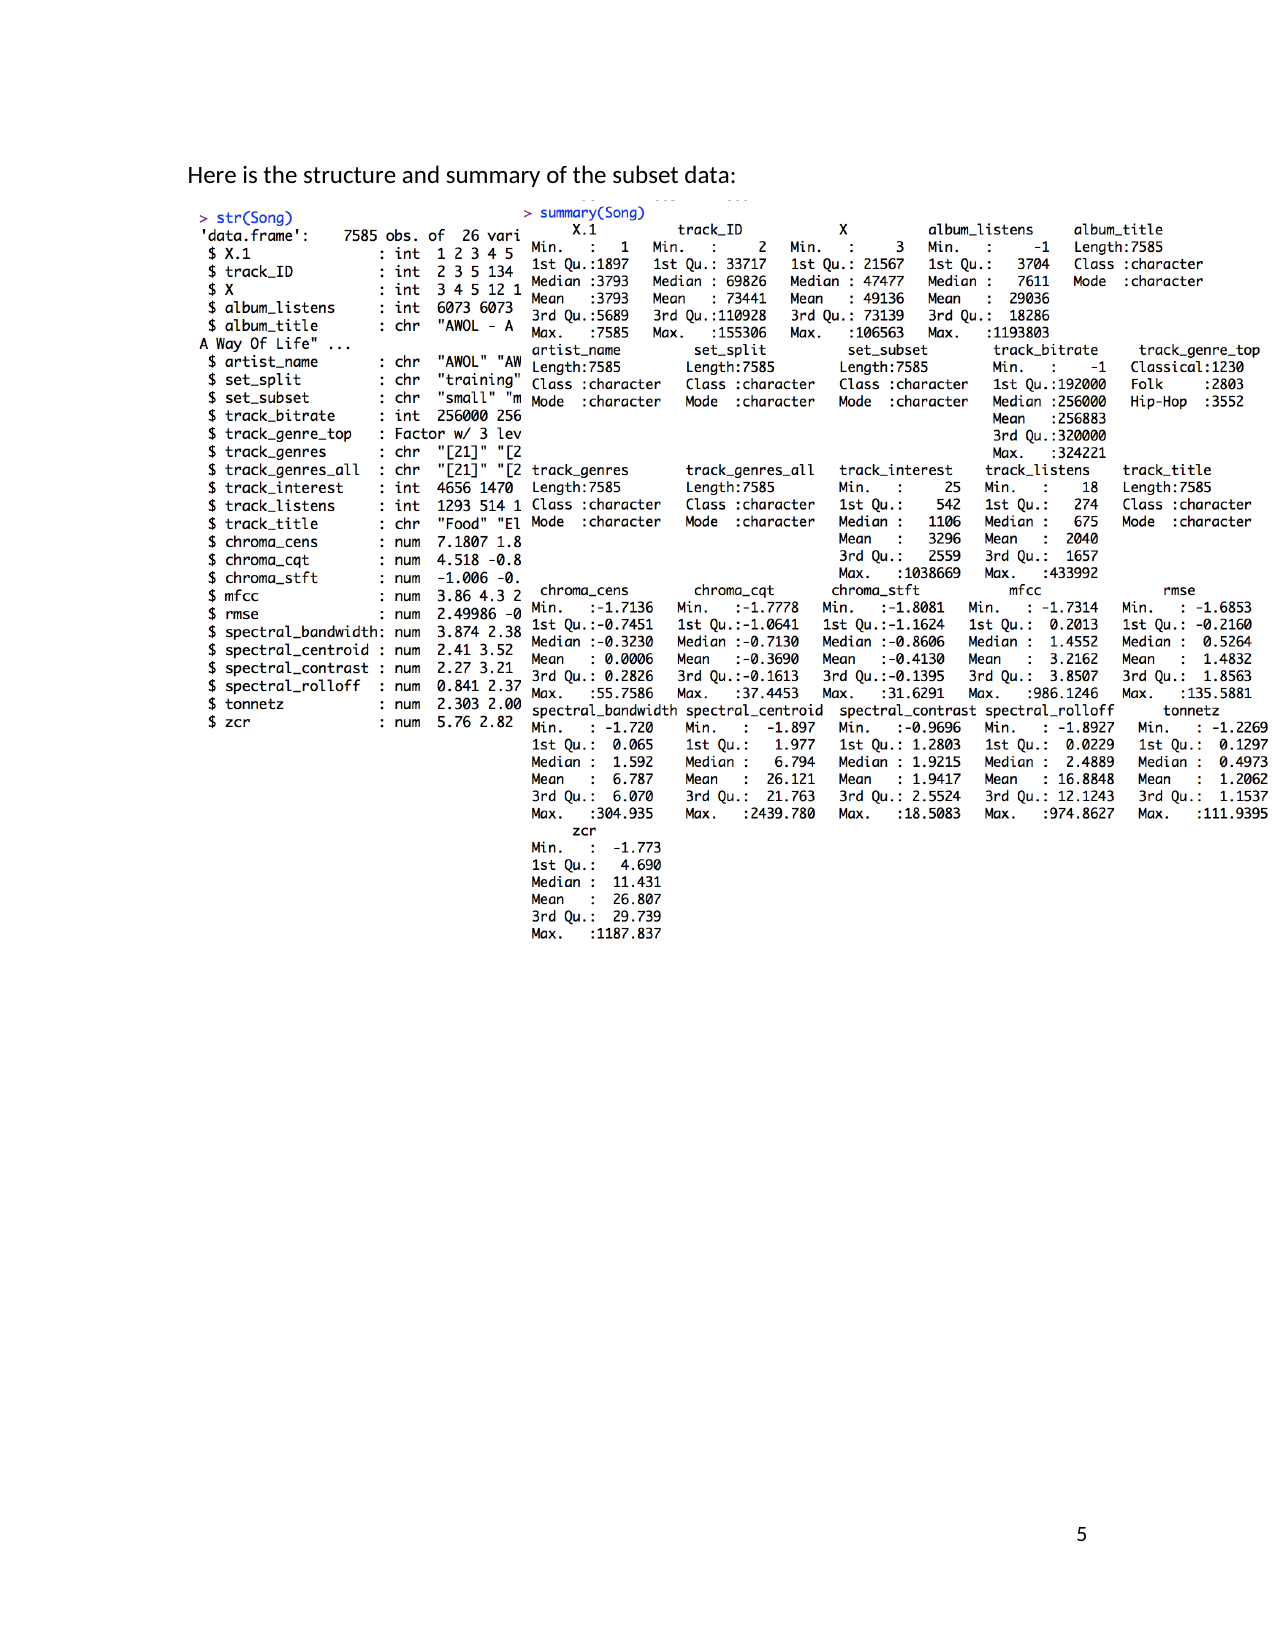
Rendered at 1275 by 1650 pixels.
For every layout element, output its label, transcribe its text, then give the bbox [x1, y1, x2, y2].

picture [198, 200, 1269, 941]
text Here is the structure and summary of the subset data: [187, 159, 1087, 191]
